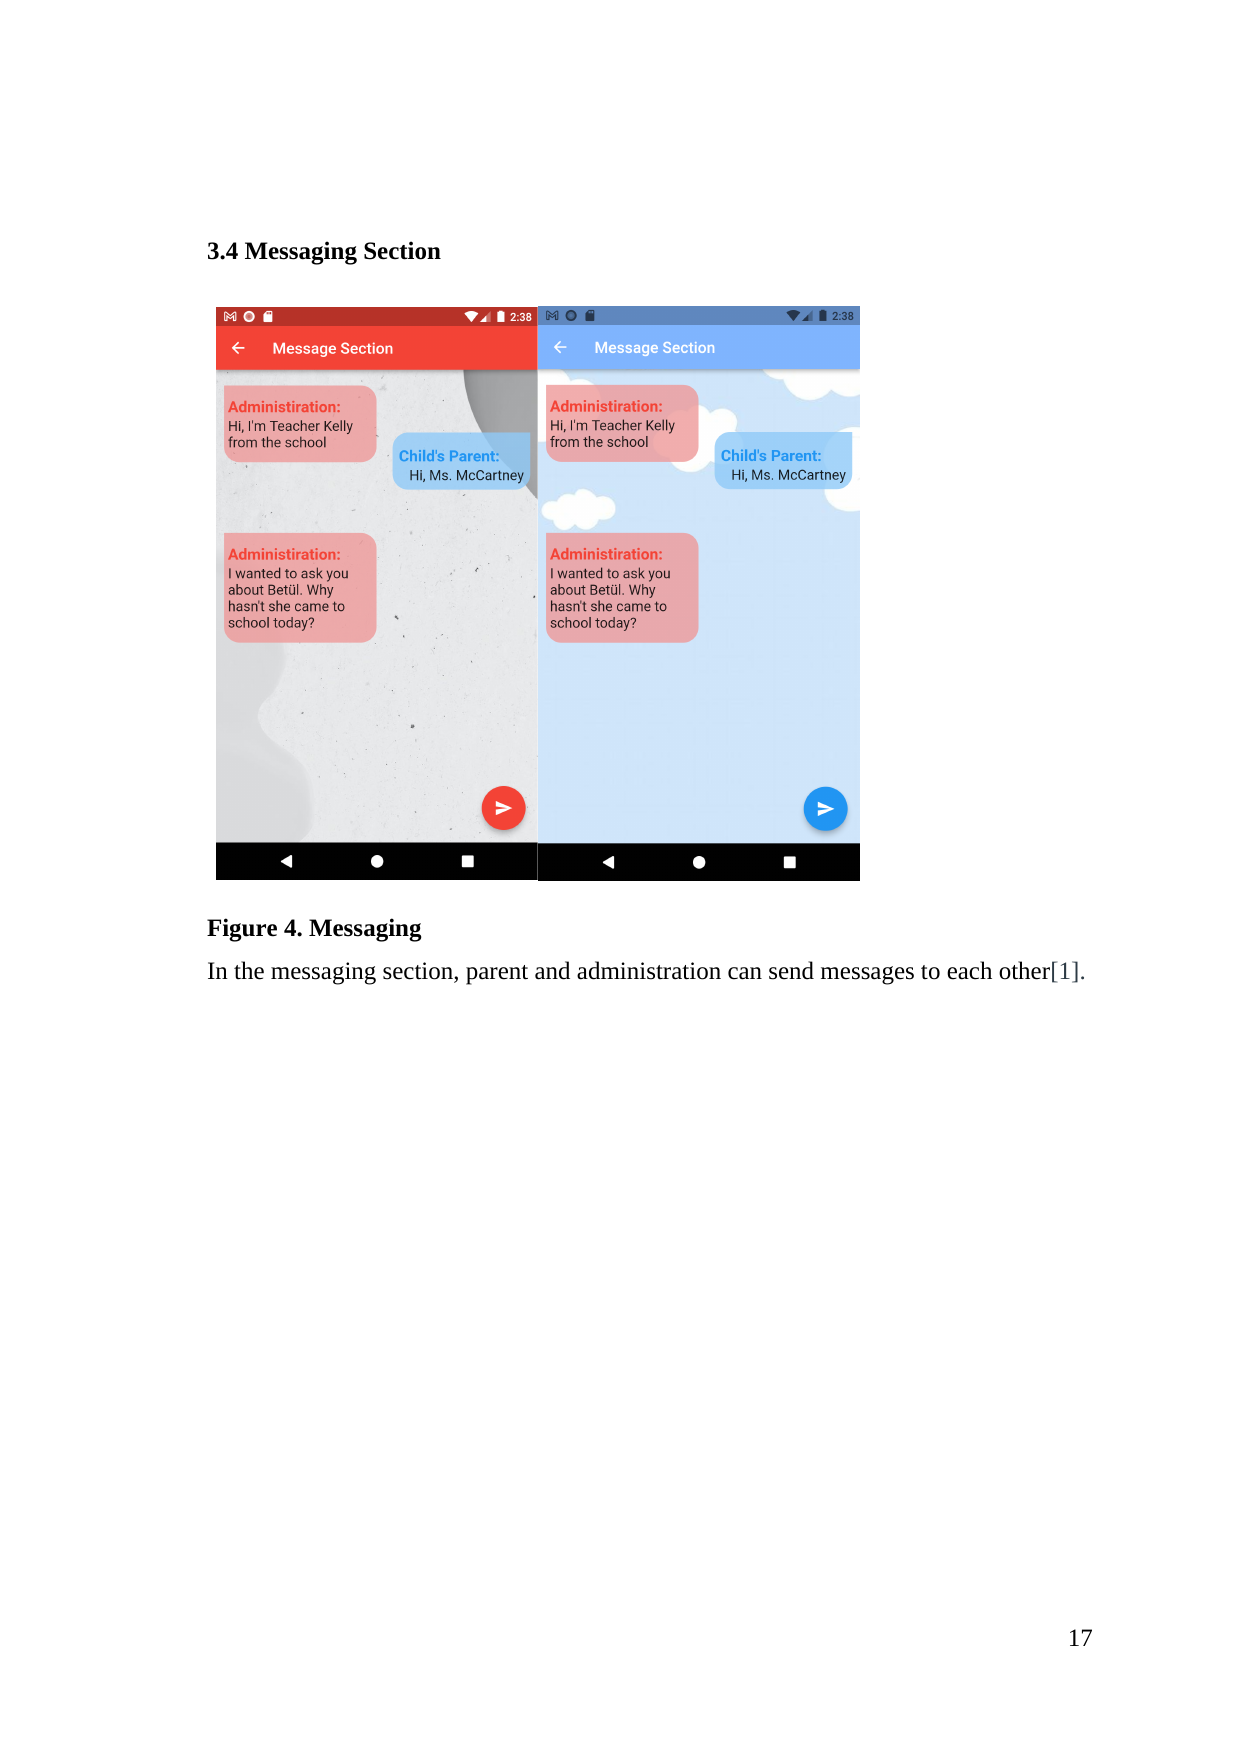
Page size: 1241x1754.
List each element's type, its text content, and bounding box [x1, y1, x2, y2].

text In the messaging section, parent and administration can send messages to each other[1]. [207, 956, 1050, 985]
text 3.4 Messaging Section [207, 236, 1092, 265]
picture [216, 306, 860, 881]
